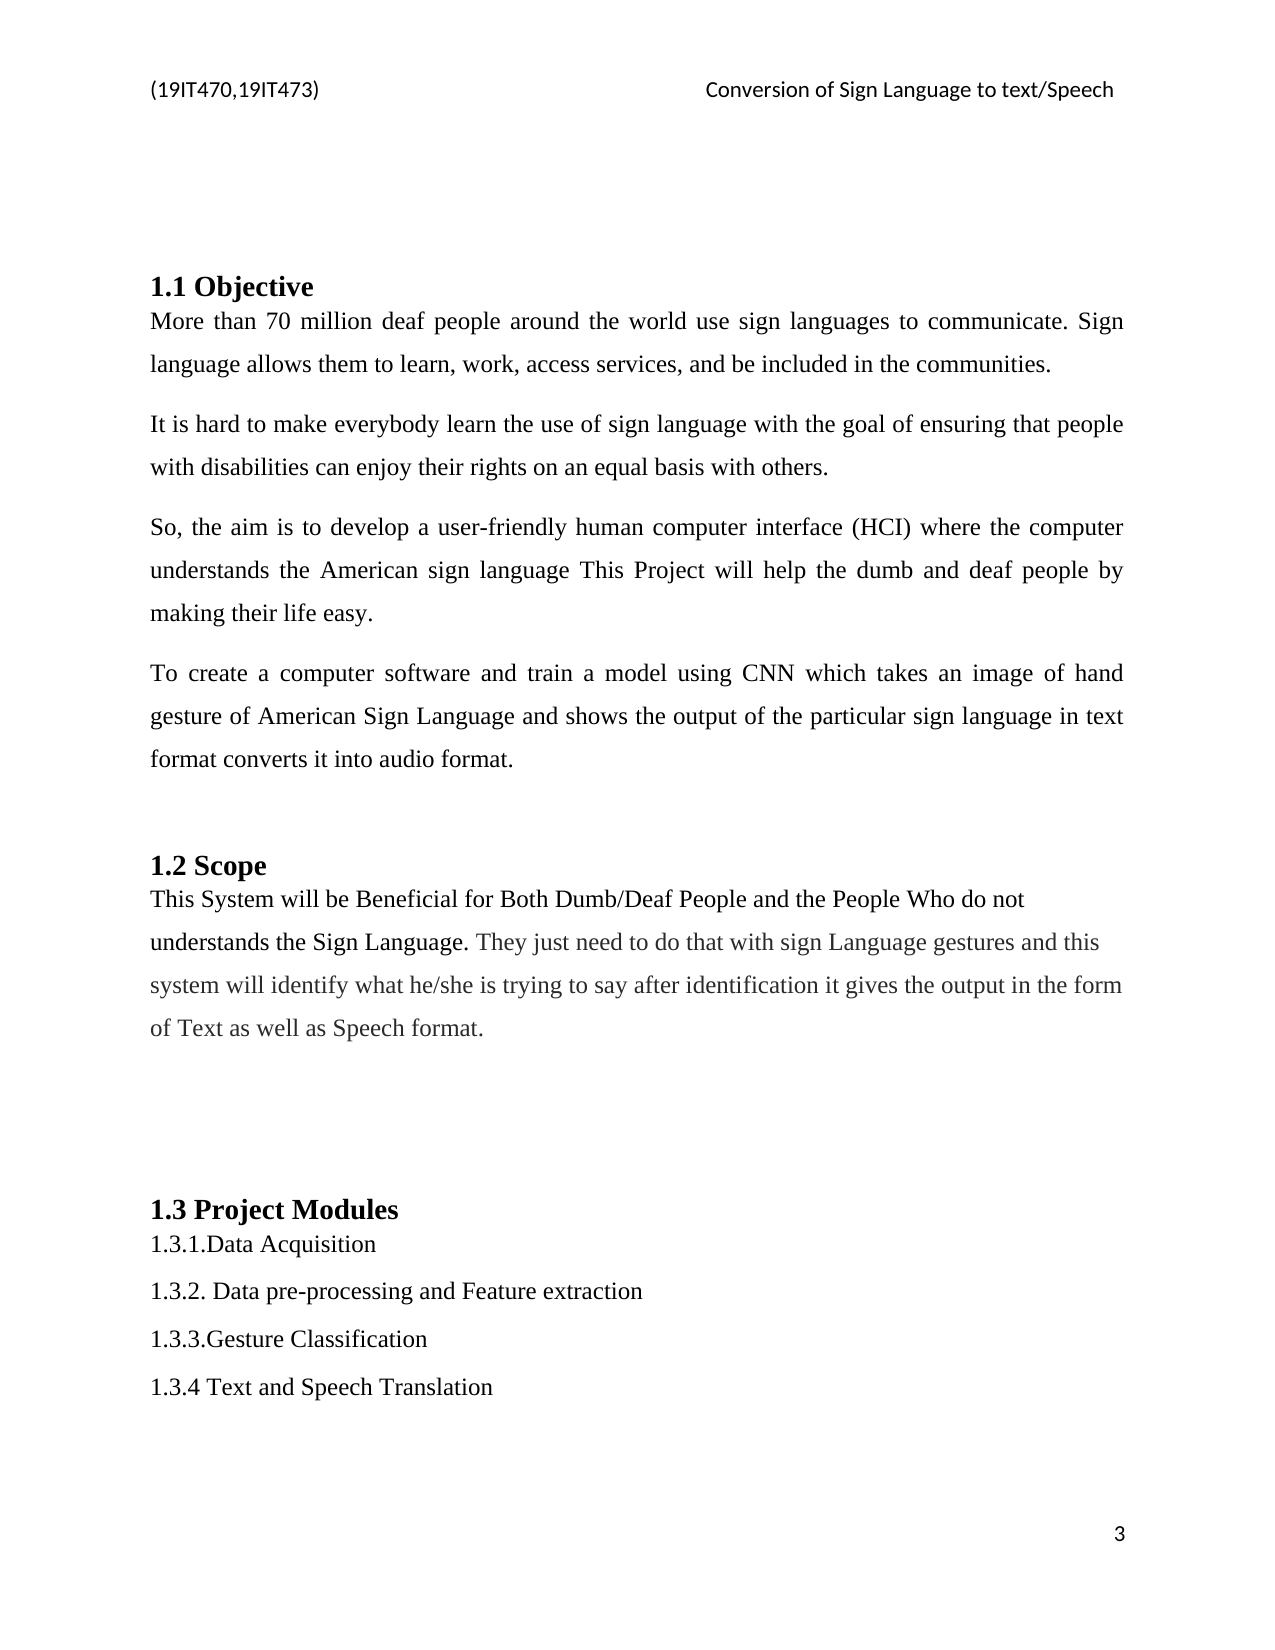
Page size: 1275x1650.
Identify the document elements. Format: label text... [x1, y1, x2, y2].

text It is hard to make everybody learn the use of sign language with the goal of ensuring that people with disabilities can enjoy their rights on an equal basis with others. [150, 409, 1125, 481]
text To create a computer software and train a model using CNN which takes an image of hand gesture of American Sign Language and shows the output of the particular sign language in text format converts it into audio format. [150, 658, 1125, 773]
text This System will be Beneficial for Both Dumb/Deaf People and the People Who do not understands the Sign Language. They just need to do that with sign Language gestures and this system will identify what he/she is trying to say after identification it gives the output in the form of Text as well as Speech format. [150, 884, 1125, 1042]
text 1.3.2. Data pre-processing and Feature extraction [150, 1276, 1125, 1305]
text 1.3.1.Data Acquisition [150, 1229, 1125, 1257]
text More than 70 million deaf people around the world use sign languages to communicate. Sign language allows them to learn, work, access services, and be included in the communities. [150, 306, 1125, 378]
text 1.3.3.Gesture Classification [150, 1324, 1125, 1353]
subtitle 1.1 Objective [150, 269, 1125, 303]
subtitle 1.3 Project Modules [150, 1192, 1125, 1226]
subtitle 1.2 Scope [150, 848, 1125, 881]
text 1.3.4 Text and Speech Translation [150, 1372, 1125, 1401]
text So, the aim is to develop a user-friendly human computer interface (HCI) where the computer understands the American sign language This Project will help the dumb and deaf people by making their life easy. [150, 512, 1125, 627]
